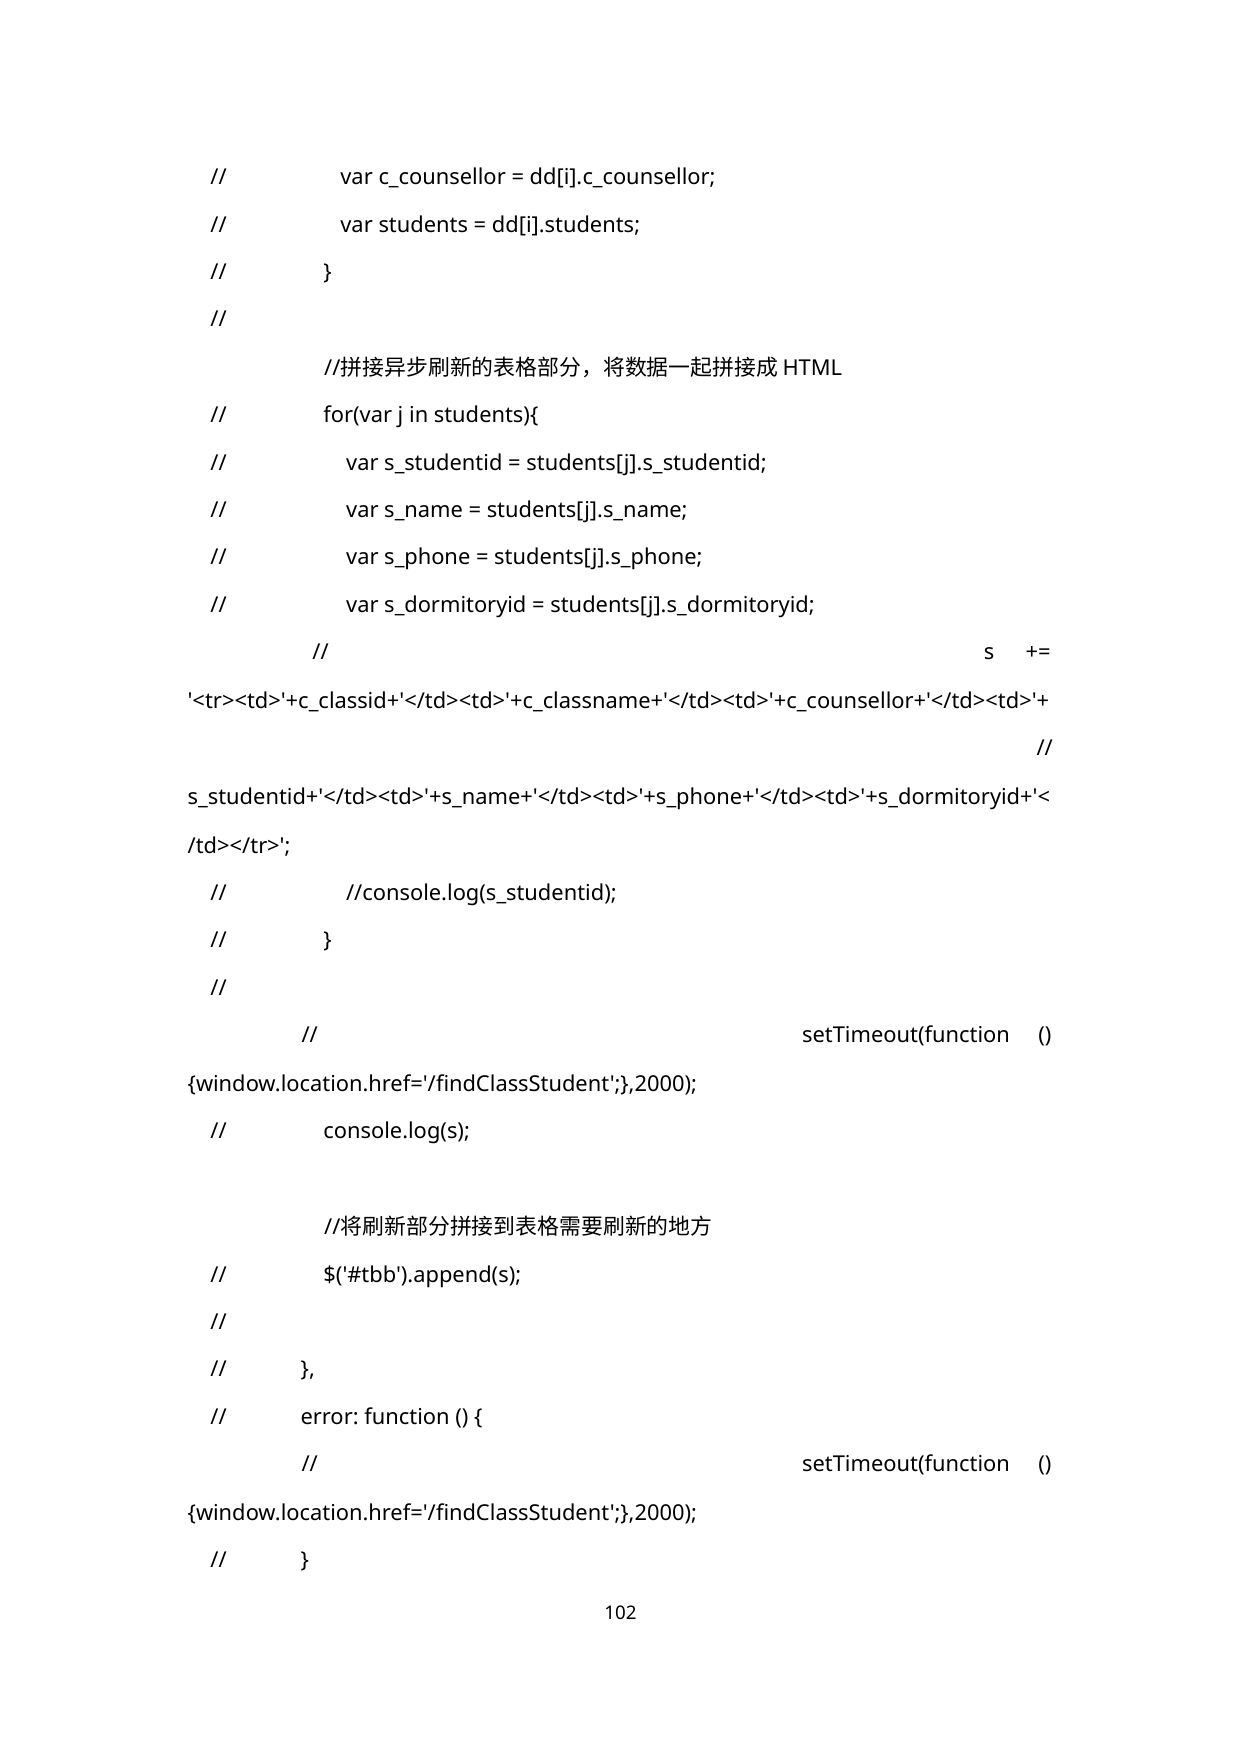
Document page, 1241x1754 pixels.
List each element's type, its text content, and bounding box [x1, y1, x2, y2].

text // setTimeout(function () {window.location.href='/findClassStudent';},2000); [187, 1447, 1053, 1528]
text // s_studentid+'</td><td>'+s_name+'</td><td>'+s_phone+'</td><td>'+s_dormitoryid+'</td></tr>'; [187, 731, 1053, 861]
text // [187, 971, 1053, 1003]
text // } [187, 254, 1053, 287]
text // }, [187, 1352, 1053, 1384]
text // var c_counsellor = dd[i].c_counsellor; [187, 160, 1053, 192]
text //将刷新部分拼接到表格需要刷新的地方 [187, 1209, 1053, 1241]
text //拼接异步刷新的表格部分，将数据一起拼接成HTML [187, 349, 1053, 382]
text // console.log(s); [187, 1114, 1053, 1147]
text // var s_studentid = students[j].s_studentid; [187, 445, 1053, 478]
text // //console.log(s_studentid); [187, 876, 1053, 908]
text // } [187, 923, 1053, 956]
text // $('#tbb').append(s); [187, 1257, 1053, 1290]
text // s += '<tr><td>'+c_classid+'</td><td>'+c_classname+'</td><td>'+c_counsellor+'</td><td>'+ [187, 635, 1053, 716]
text // } [187, 1543, 1053, 1575]
text // var s_phone = students[j].s_phone; [187, 540, 1053, 572]
text // [187, 302, 1053, 334]
text // var s_name = students[j].s_name; [187, 492, 1053, 525]
text // var s_dormitoryid = students[j].s_dormitoryid; [187, 587, 1053, 620]
text // [187, 1304, 1053, 1337]
text // var students = dd[i].students; [187, 207, 1053, 240]
text // for(var j in students){ [187, 398, 1053, 430]
text // error: function () { [187, 1399, 1053, 1432]
text // setTimeout(function () {window.location.href='/findClassStudent';},2000); [187, 1018, 1053, 1099]
